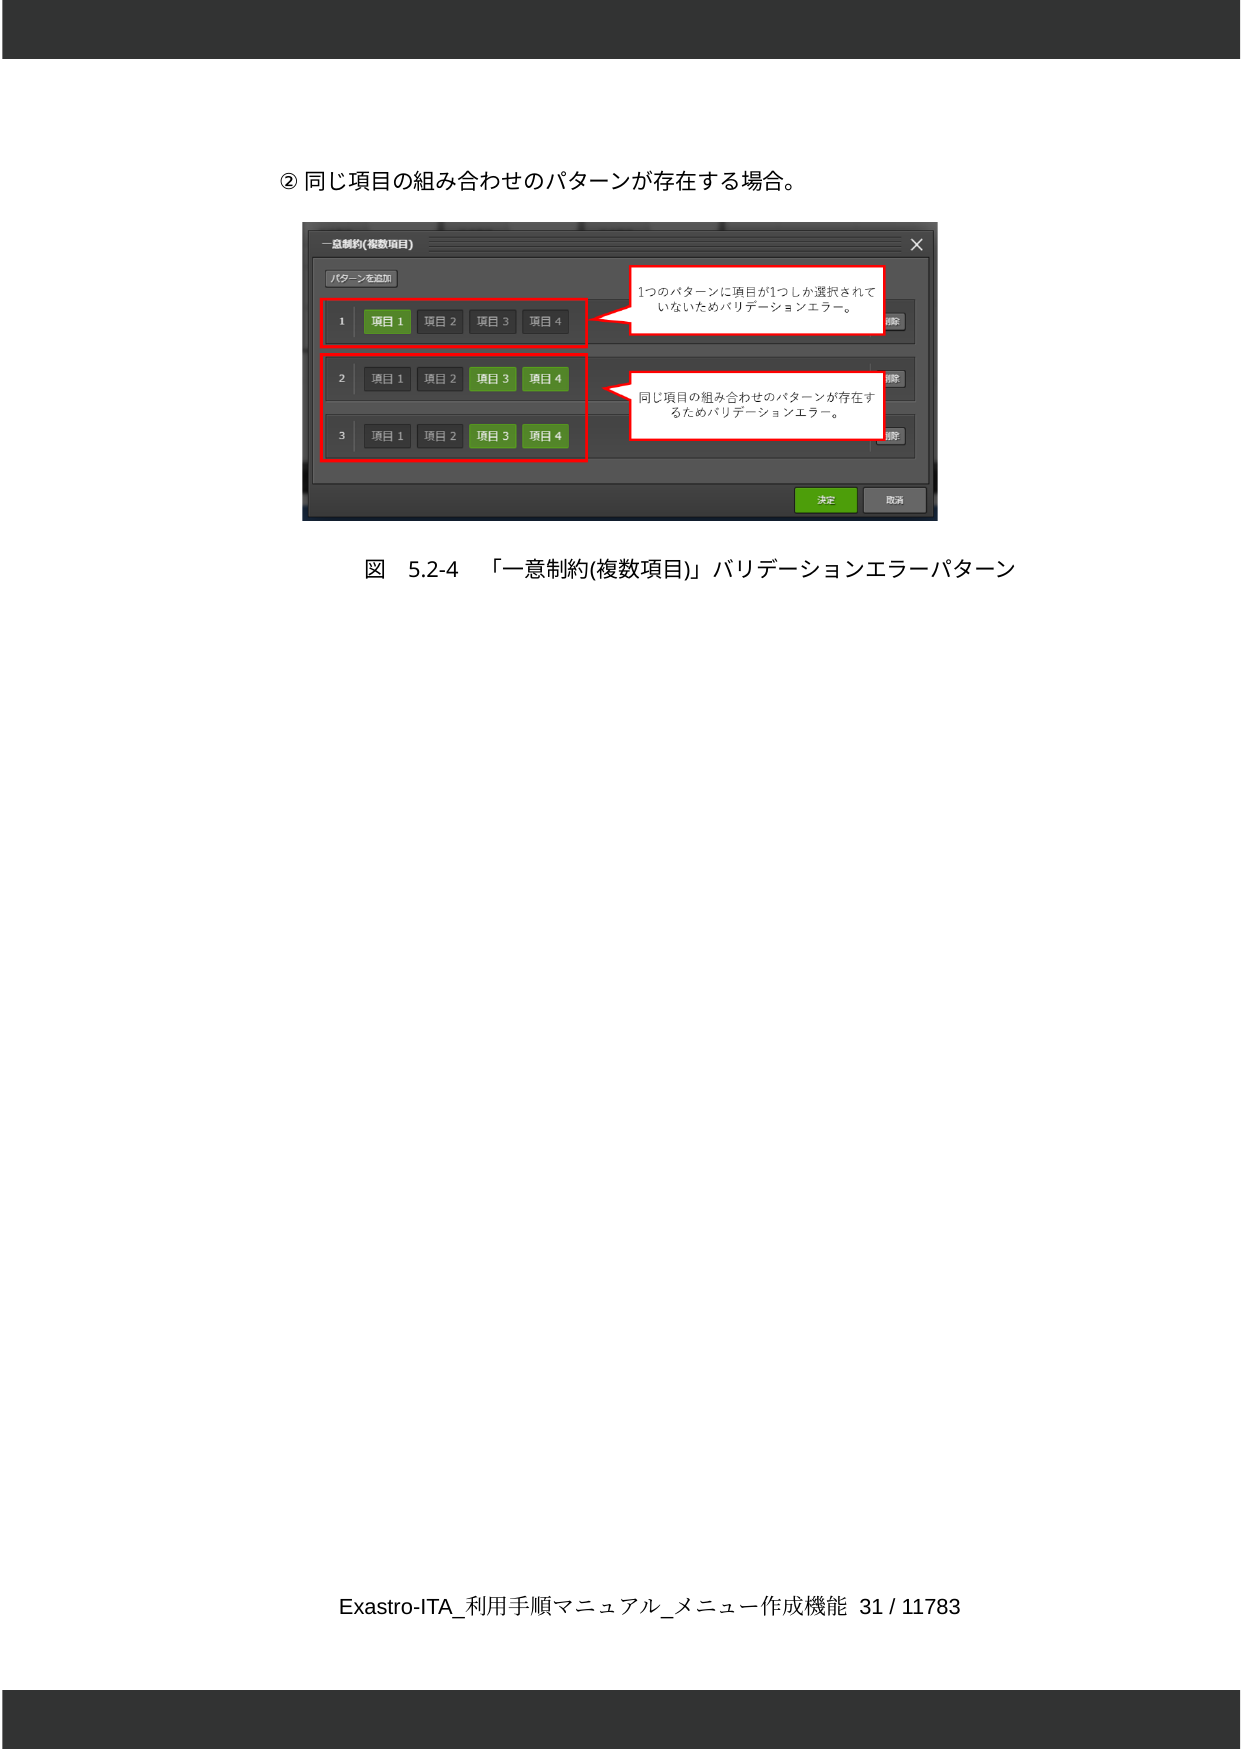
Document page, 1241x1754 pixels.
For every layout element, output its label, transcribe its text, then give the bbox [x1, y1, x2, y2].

picture [2, 1690, 1241, 1749]
picture [302, 222, 938, 521]
list 図 5.2-4 「一意制約(複数項目)」バリデーションエラーパターン [229, 538, 1152, 597]
picture [2, 0, 1241, 59]
list ② 同じ項目の組み合わせのパターンが存在する場合。 [279, 151, 1152, 210]
